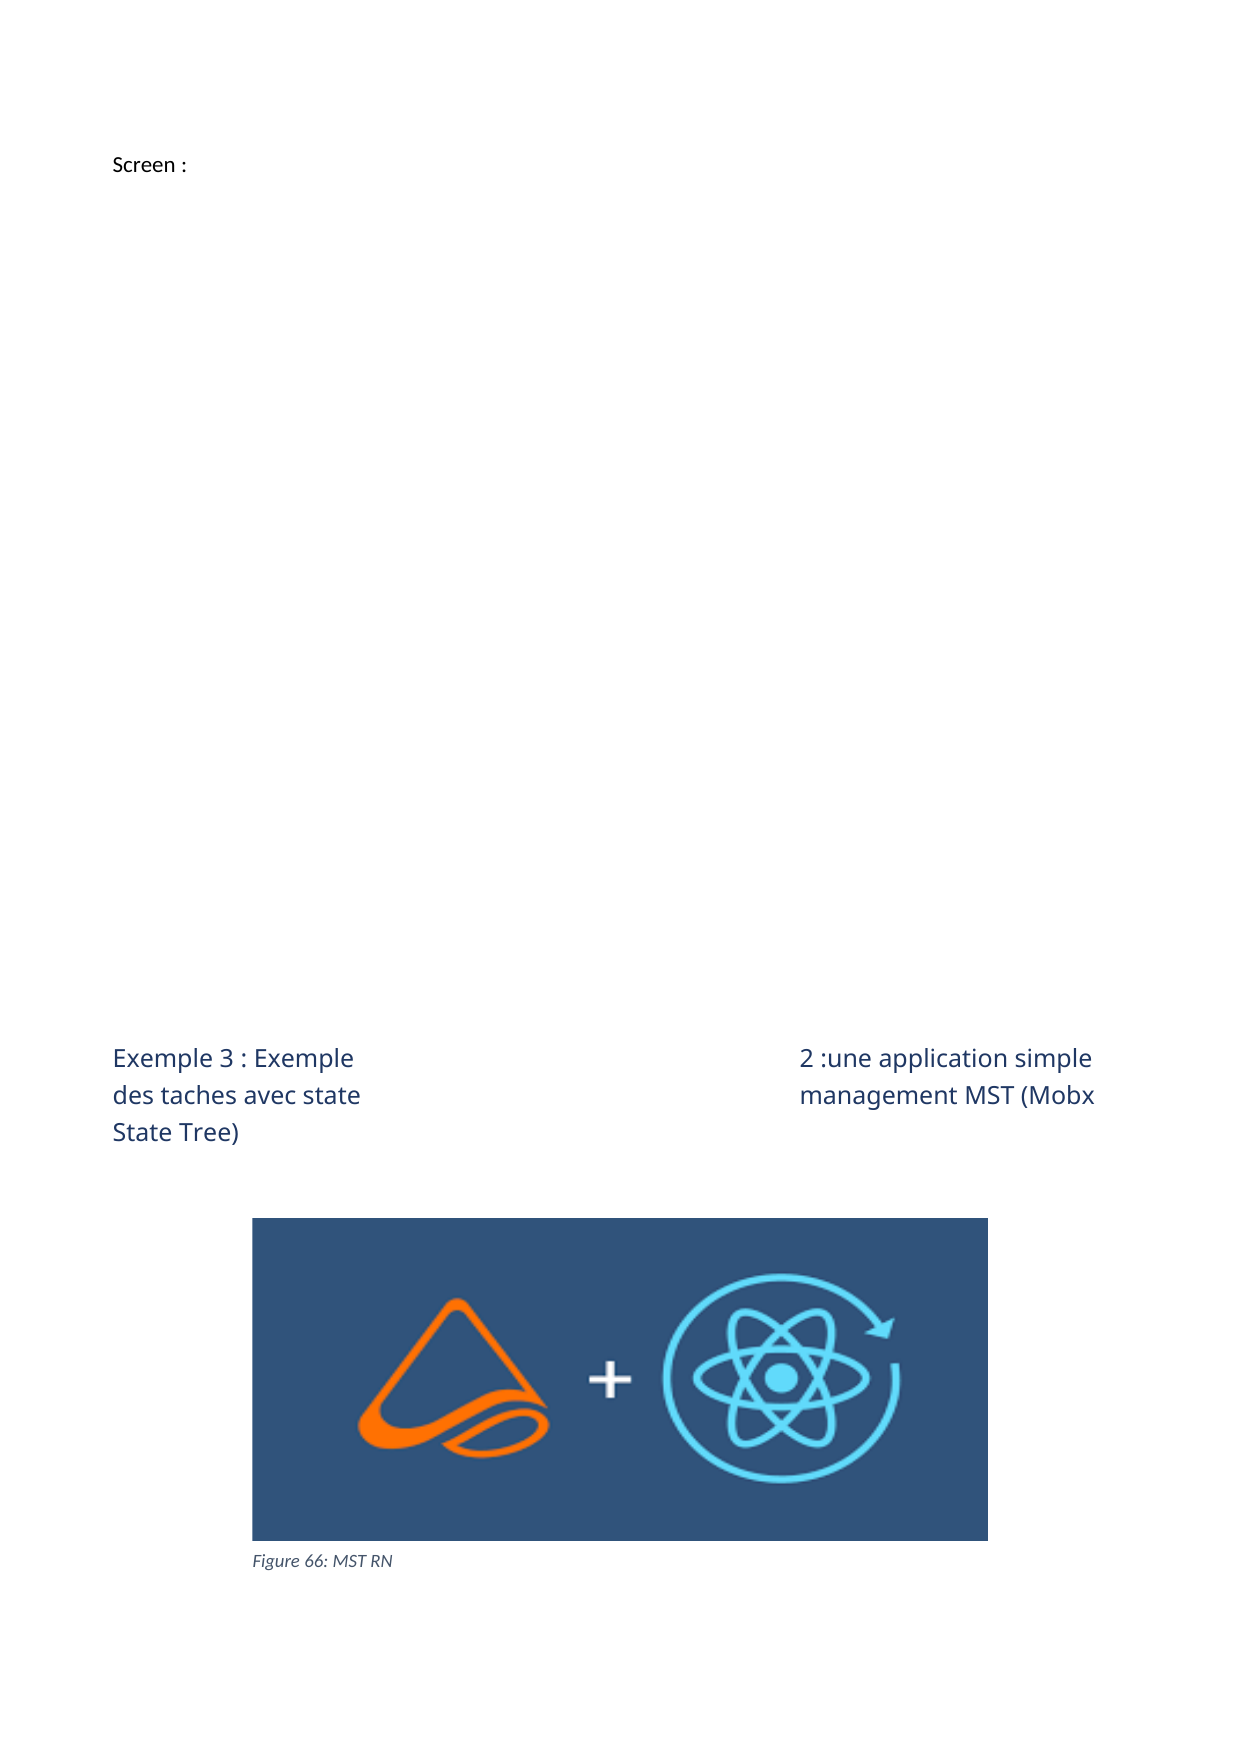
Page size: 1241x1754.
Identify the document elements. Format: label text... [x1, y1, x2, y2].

subtitle Exemple 3 : Exemple 2 :une application simple des taches avec state management MST (Mobx State Tree) [112, 1041, 1128, 1148]
picture [252, 1218, 988, 1541]
text Screen : [112, 150, 1128, 178]
